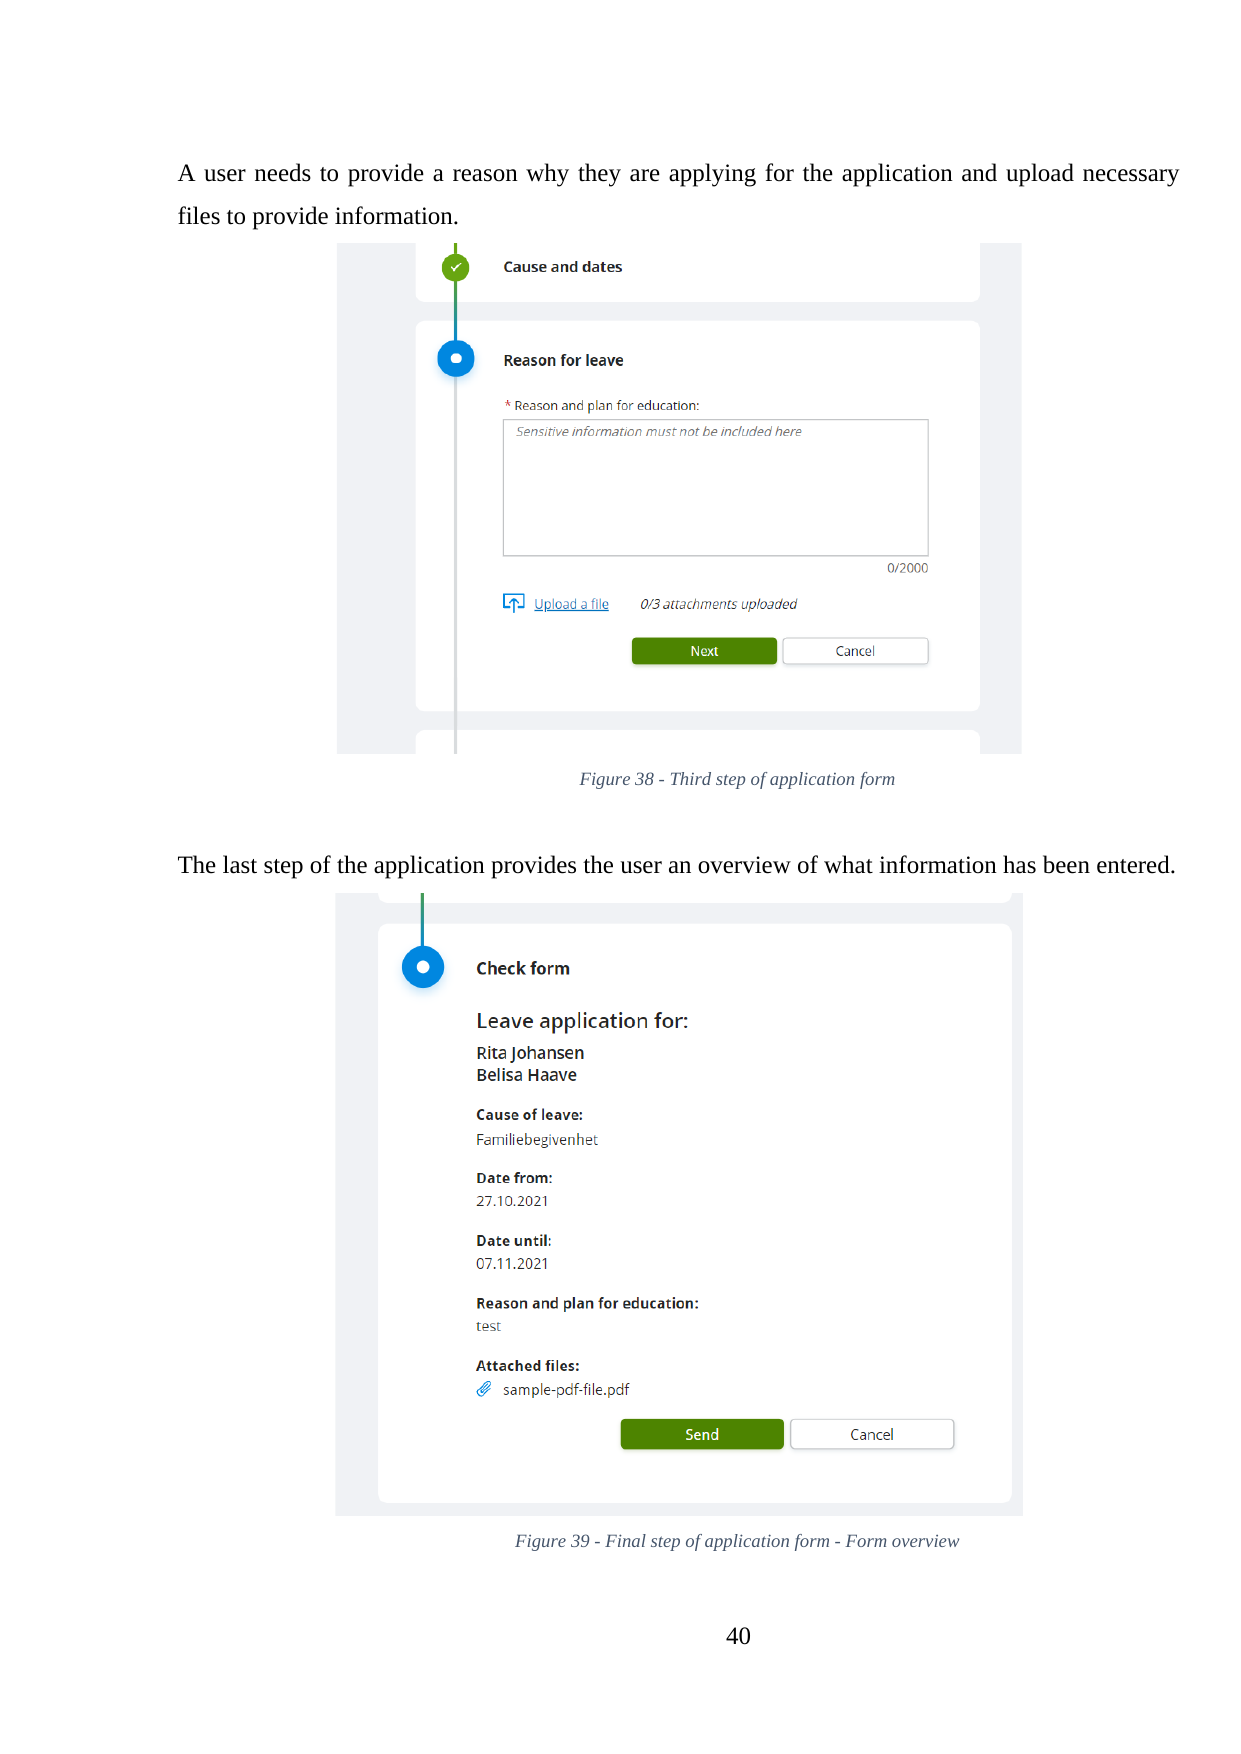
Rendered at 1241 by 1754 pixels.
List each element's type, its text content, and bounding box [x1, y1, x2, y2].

text Figure 39 - Final step of application form - Form overview [177, 1530, 1181, 1551]
picture [335, 893, 1023, 1516]
text The last step of the application provides the user an overview of what information has been entered. [177, 850, 1181, 879]
text Figure 38 - Third step of application form [177, 768, 1181, 790]
text A user needs to provide a reason why they are applying for the application and upload necessary files to provide information. [177, 158, 1181, 229]
picture [336, 243, 1022, 754]
